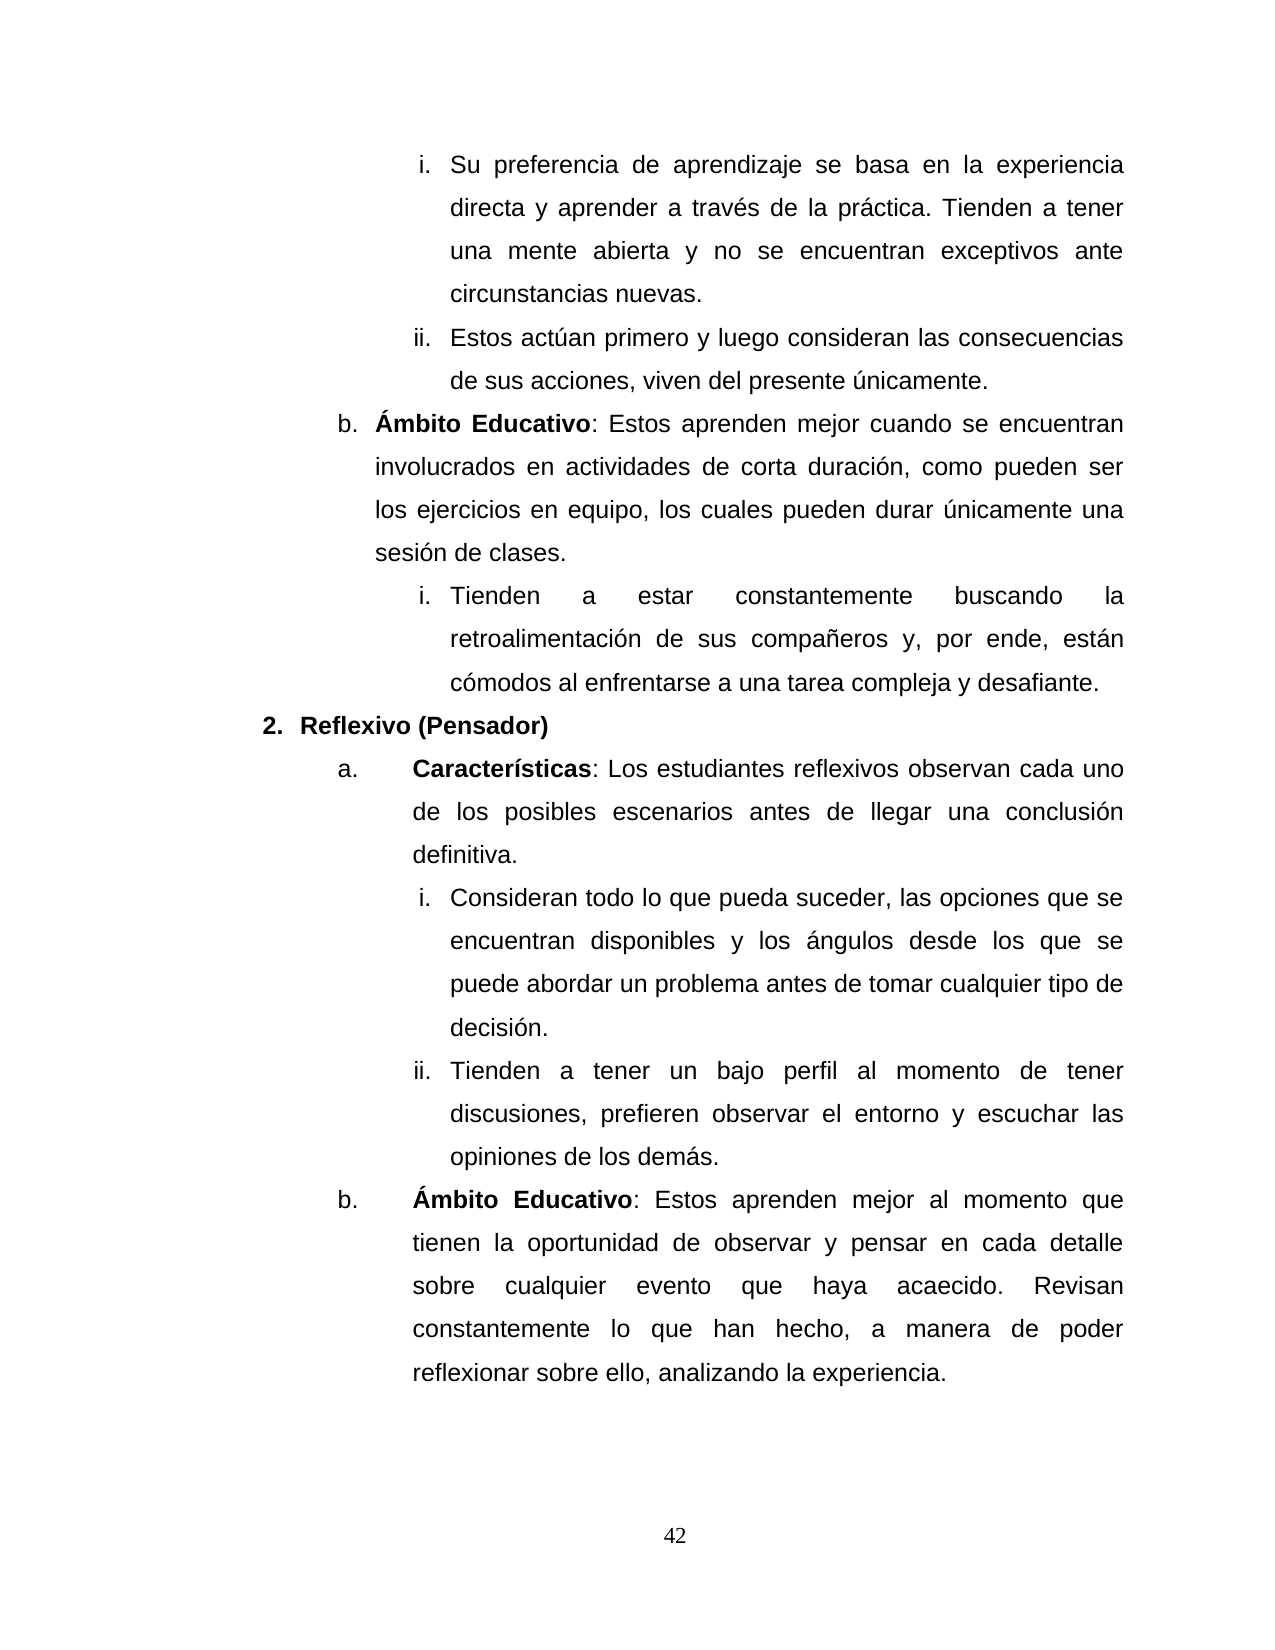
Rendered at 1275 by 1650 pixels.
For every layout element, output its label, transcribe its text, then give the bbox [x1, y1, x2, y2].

list Reflexivo (Pensador) [262, 711, 1125, 739]
list Características: Los estudiantes reflexivos observan cada uno de los posibles escenarios antes de llegar una conclusión definitiva. [337, 754, 1125, 869]
list Tienden a tener un bajo perfil al momento de tener discusiones, prefieren observar el entorno y escuchar las opiniones de los demás. [431, 1056, 1125, 1171]
list Ámbito Educativo: Estos aprenden mejor al momento que tienen la oportunidad de observar y pensar en cada detalle sobre cualquier evento que haya acaecido. Revisan constantemente lo que han hecho, a manera de poder reflexionar sobre ello, analizando la experiencia. [337, 1185, 1125, 1386]
list Su preferencia de aprendizaje se basa en la experiencia directa y aprender a través de la práctica. Tienden a tener una mente abierta y no se encuentran exceptivos ante circunstancias nuevas. [431, 150, 1125, 308]
list Ámbito Educativo: Estos aprenden mejor cuando se encuentran involucrados en actividades de corta duración, como pueden ser los ejercicios en equipo, los cuales pueden durar únicamente una sesión de clases. [337, 409, 1125, 567]
list Estos actúan primero y luego consideran las consecuencias de sus acciones, viven del presente únicamente. [431, 322, 1125, 394]
list Tienden a estar constantemente buscando la retroalimentación de sus compañeros y, por ende, están cómodos al enfrentarse a una tarea compleja y desafiante. [431, 581, 1125, 696]
list Consideran todo lo que pueda suceder, las opciones que se encuentran disponibles y los ángulos desde los que se puede abordar un problema antes de tomar cualquier tipo de decisión. [431, 883, 1125, 1041]
